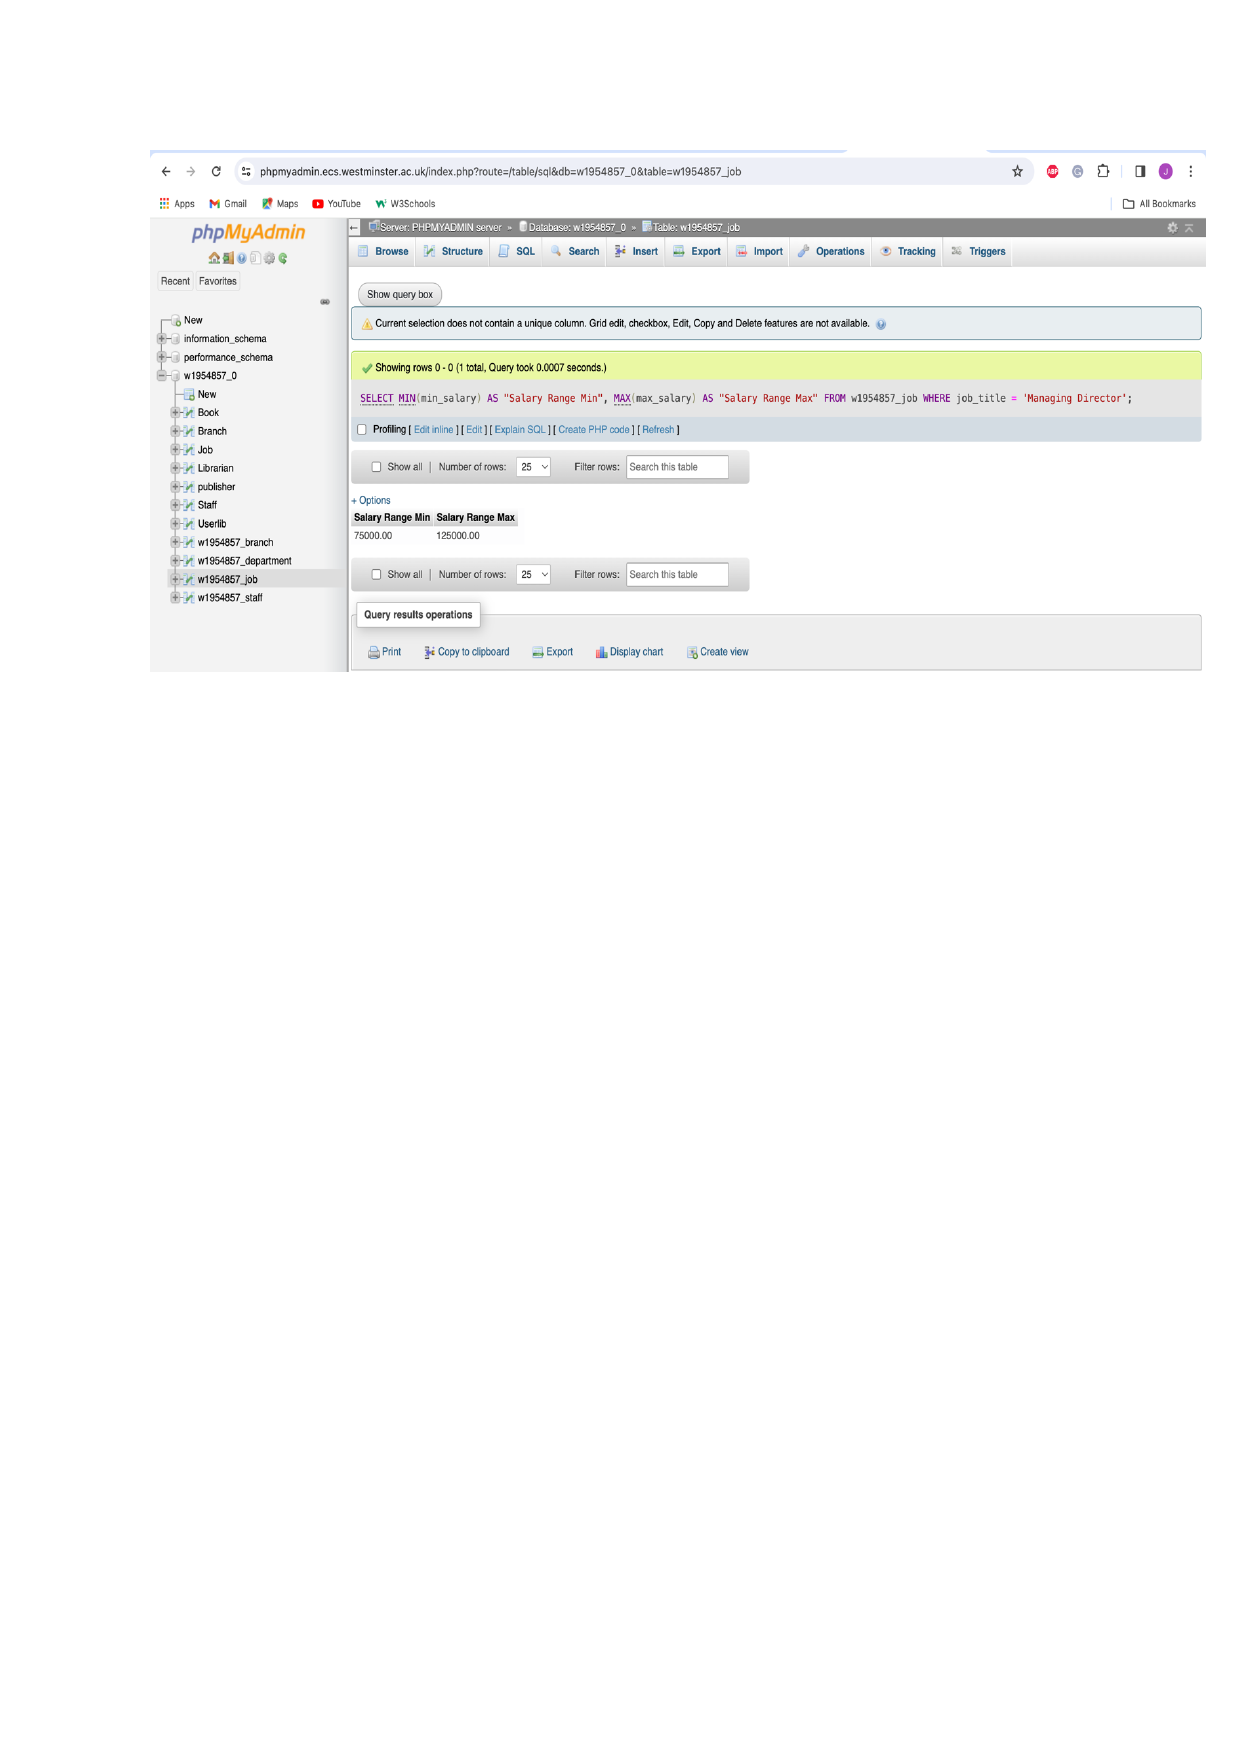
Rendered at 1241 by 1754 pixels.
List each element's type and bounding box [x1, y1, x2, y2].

picture [150, 150, 1206, 672]
